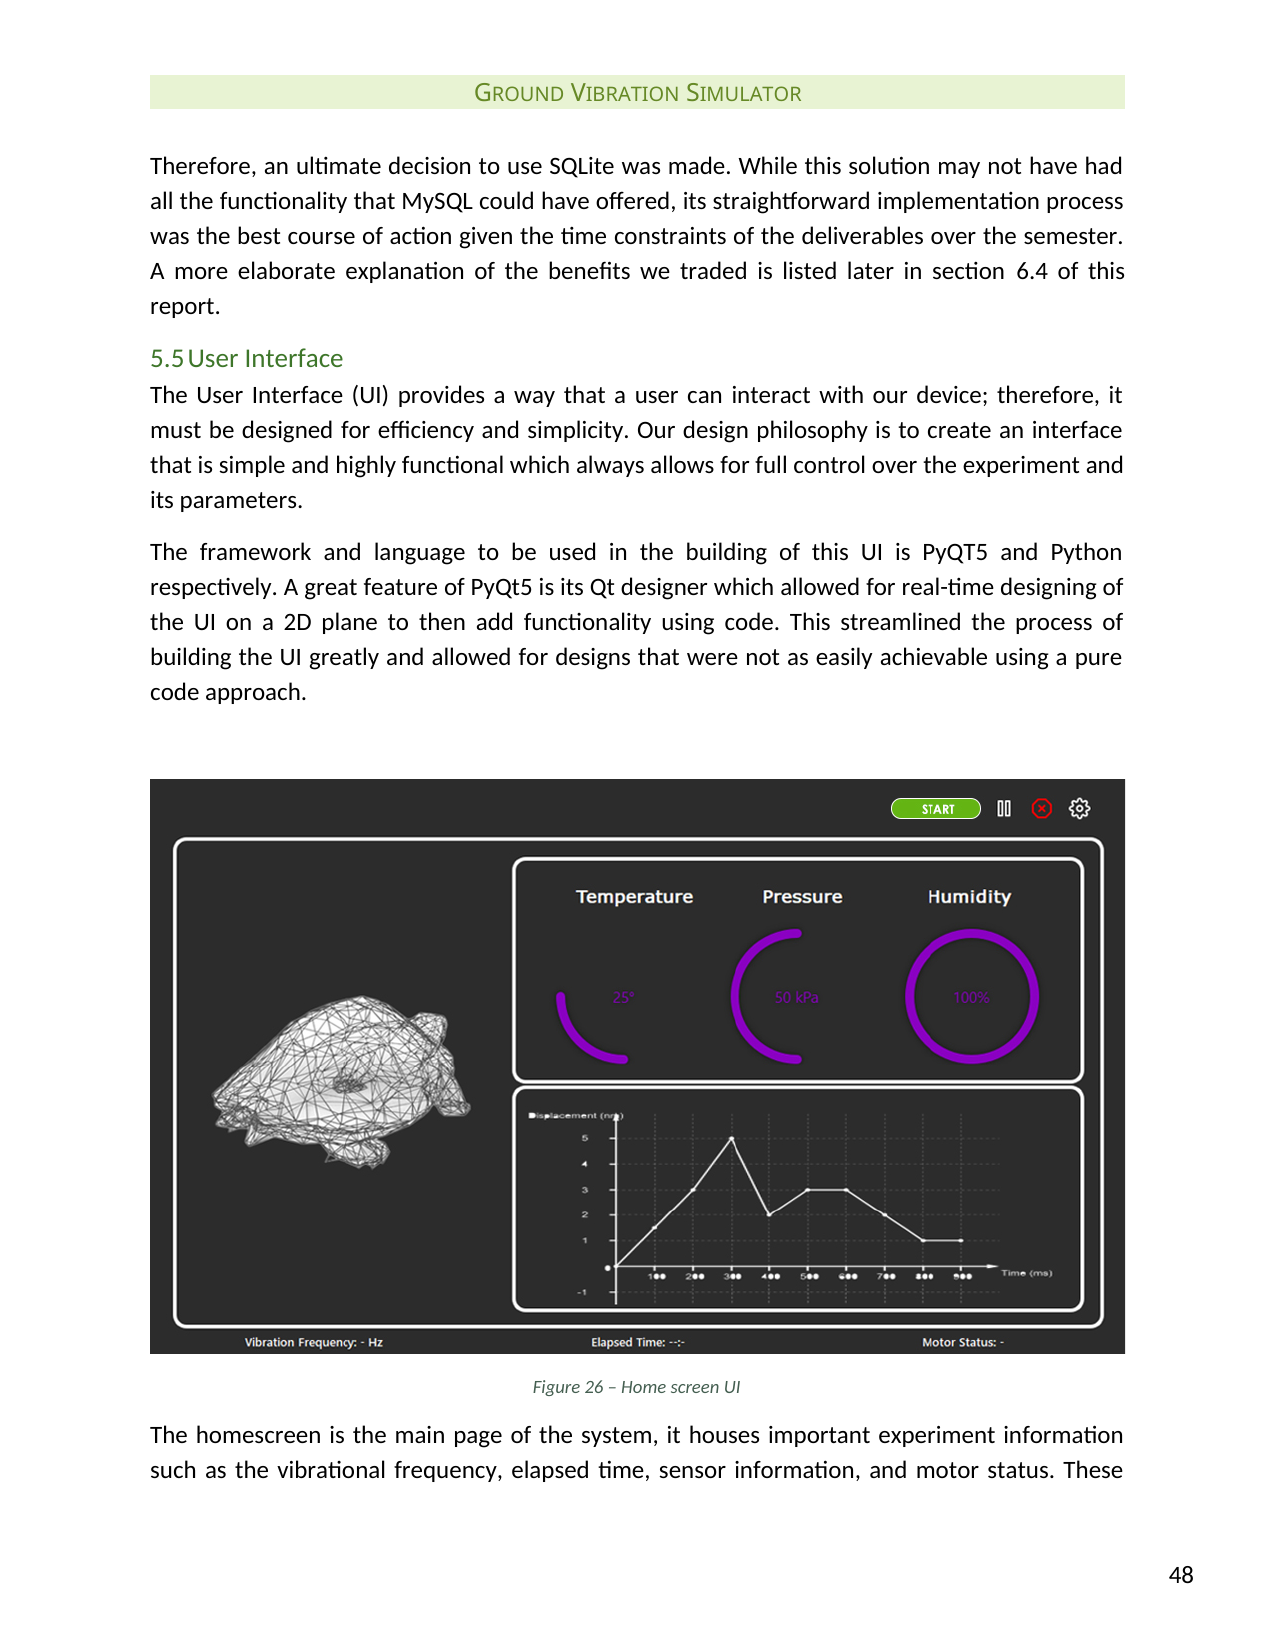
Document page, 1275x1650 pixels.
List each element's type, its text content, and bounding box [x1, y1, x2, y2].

text The User Interface (UI) provides a way that a user can interact with our device; therefore, it must be designed for efficiency and simplicity. Our design philosophy is to create an interface that is simple and highly functional which always allows for full control over the experiment and its parameters. [150, 379, 1125, 515]
subtitle User Interface [150, 342, 1125, 375]
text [150, 150, 1125, 321]
picture [150, 779, 1125, 1354]
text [150, 1419, 1125, 1484]
text Figure 26 – Home screen UI [150, 1375, 1125, 1398]
text The framework and language to be used in the building of this UI is PyQT5 and Python respectively. A great feature of PyQt5 is its Qt designer which allowed for real-time designing of the UI on a 2D plane to then add functionality using code. This streamlined the process of building the UI greatly and allowed for designs that were not as easily achievable using a pure code approach. [150, 536, 1125, 707]
